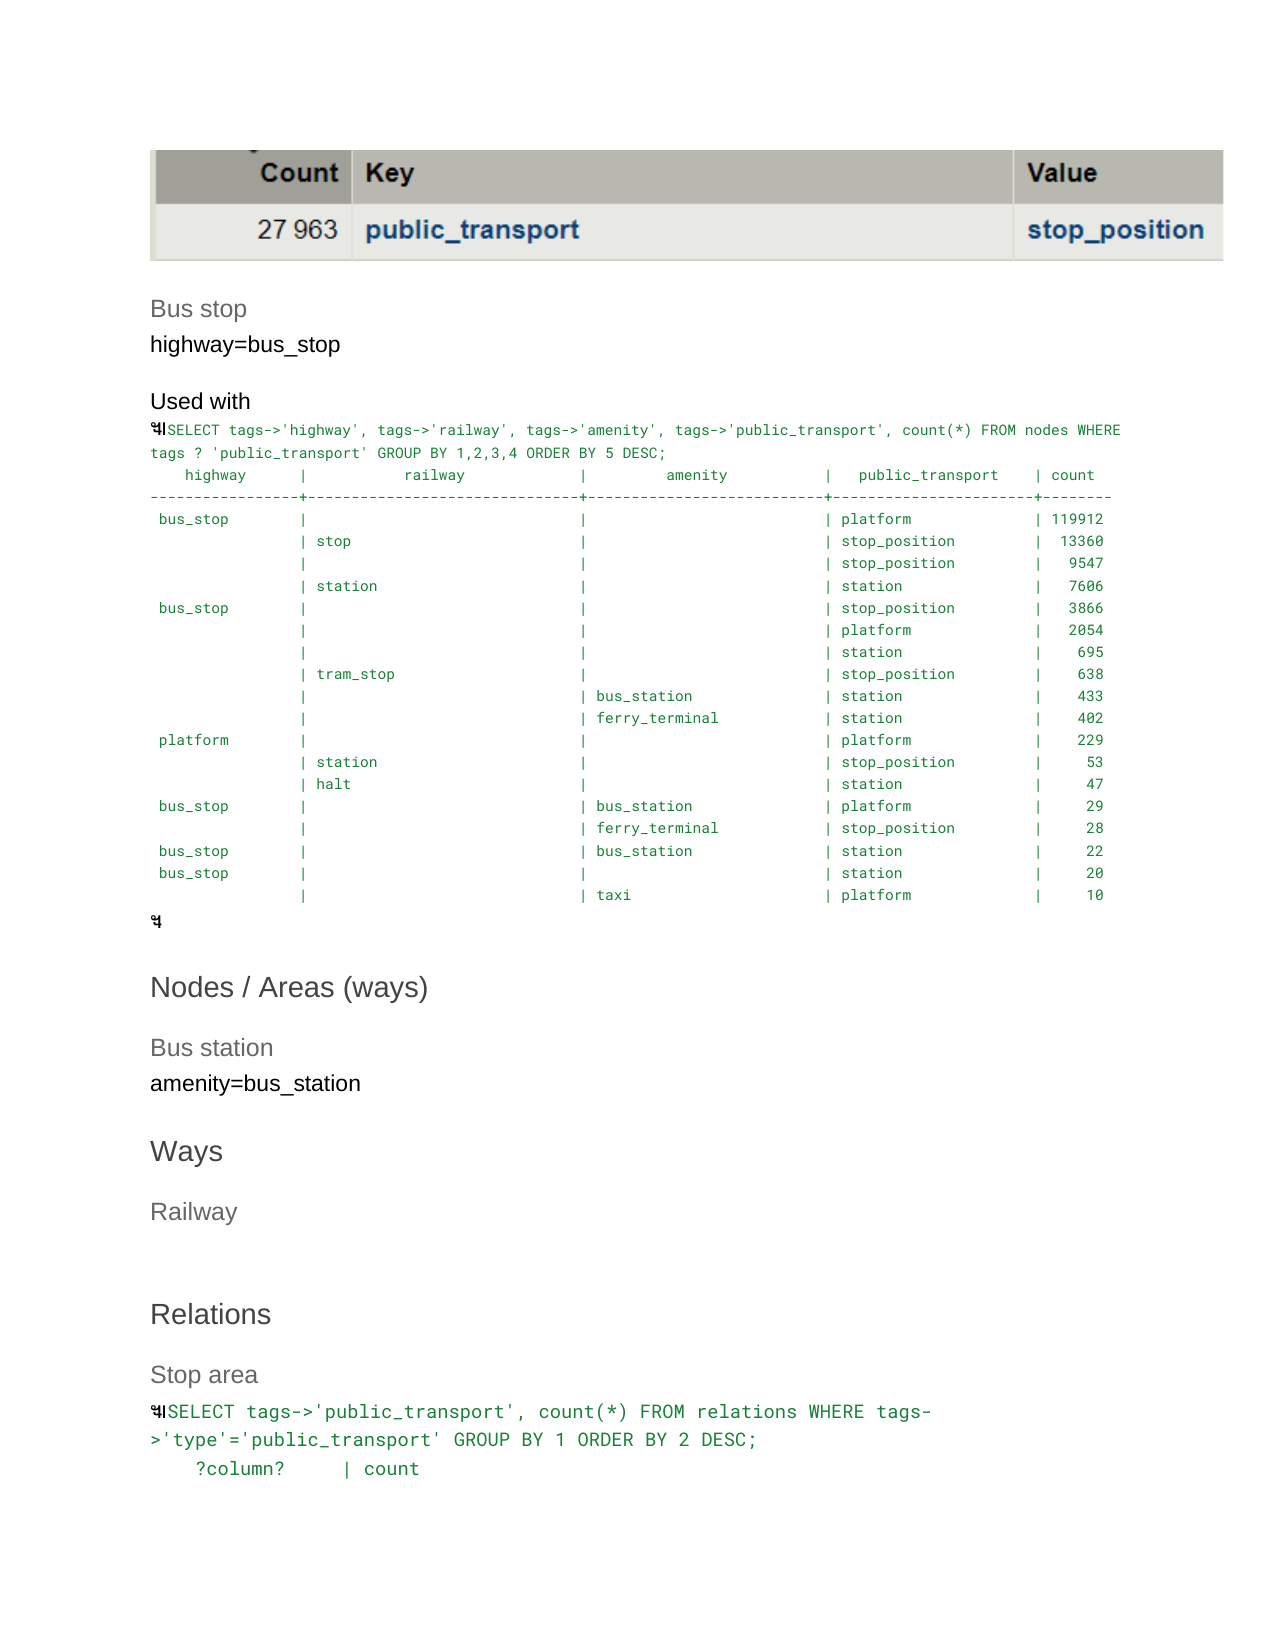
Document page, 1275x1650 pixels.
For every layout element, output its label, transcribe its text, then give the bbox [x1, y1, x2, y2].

text -----------------+-------------------------------+---------------------------+-----------------------+-------- [150, 487, 1125, 507]
text bus_stop | | | platform | 119912 [150, 509, 1125, 529]
text | station | | stop_position | 53 [150, 752, 1125, 772]
text platform | | | platform | 229 [150, 730, 1125, 749]
subtitle Ways [150, 1134, 1125, 1167]
subtitle Nodes / Areas (ways) [150, 970, 1125, 1004]
text highway | railway | amenity | public_transport | count [150, 465, 1125, 484]
text | halt | | station | 47 [150, 774, 1125, 794]
subtitle Stop area [150, 1360, 1125, 1388]
text bus_stop | | | station | 20 [150, 863, 1125, 882]
text | stop | | stop_position | 13360 [150, 531, 1125, 551]
text | tram_stop | | stop_position | 638 [150, 664, 1125, 683]
text | | ferry_terminal | station | 402 [150, 708, 1125, 727]
text SELECT tags->'highway', tags->'railway', tags->'amenity', tags->'public_transport', count(*) FROM nodes WHERE tags ? 'public_transport' GROUP BY 1,2,3,4 ORDER BY 5 DESC; [150, 414, 1125, 462]
text | | taxi | platform | 10 [150, 885, 1125, 904]
text amenity=bus_station [150, 1070, 1125, 1097]
text | | ferry_terminal | stop_position | 28 [150, 818, 1125, 838]
text ?column? | count [150, 1456, 1125, 1480]
subtitle Bus stop [150, 294, 1125, 323]
text | station | | station | 7606 [150, 576, 1125, 595]
text SELECT tags->'public_transport', count(*) FROM relations WHERE tags->'type'='public_transport' GROUP BY 1 ORDER BY 2 DESC; [150, 1397, 1125, 1452]
text highway=bus_stop [150, 331, 1125, 357]
text Used with [150, 388, 1125, 414]
text | | bus_station | station | 433 [150, 686, 1125, 705]
subtitle Relations [150, 1297, 1125, 1331]
subtitle Bus station [150, 1033, 1125, 1062]
picture [150, 150, 1224, 261]
text bus_stop | | bus_station | station | 22 [150, 841, 1125, 860]
text bus_stop | | bus_station | platform | 29 [150, 796, 1125, 816]
text | | | stop_position | 9547 [150, 553, 1125, 573]
subtitle Railway [150, 1196, 1125, 1225]
text | | | station | 695 [150, 642, 1125, 661]
text  [150, 907, 1125, 933]
text | | | platform | 2054 [150, 620, 1125, 639]
text bus_stop | | | stop_position | 3866 [150, 598, 1125, 617]
